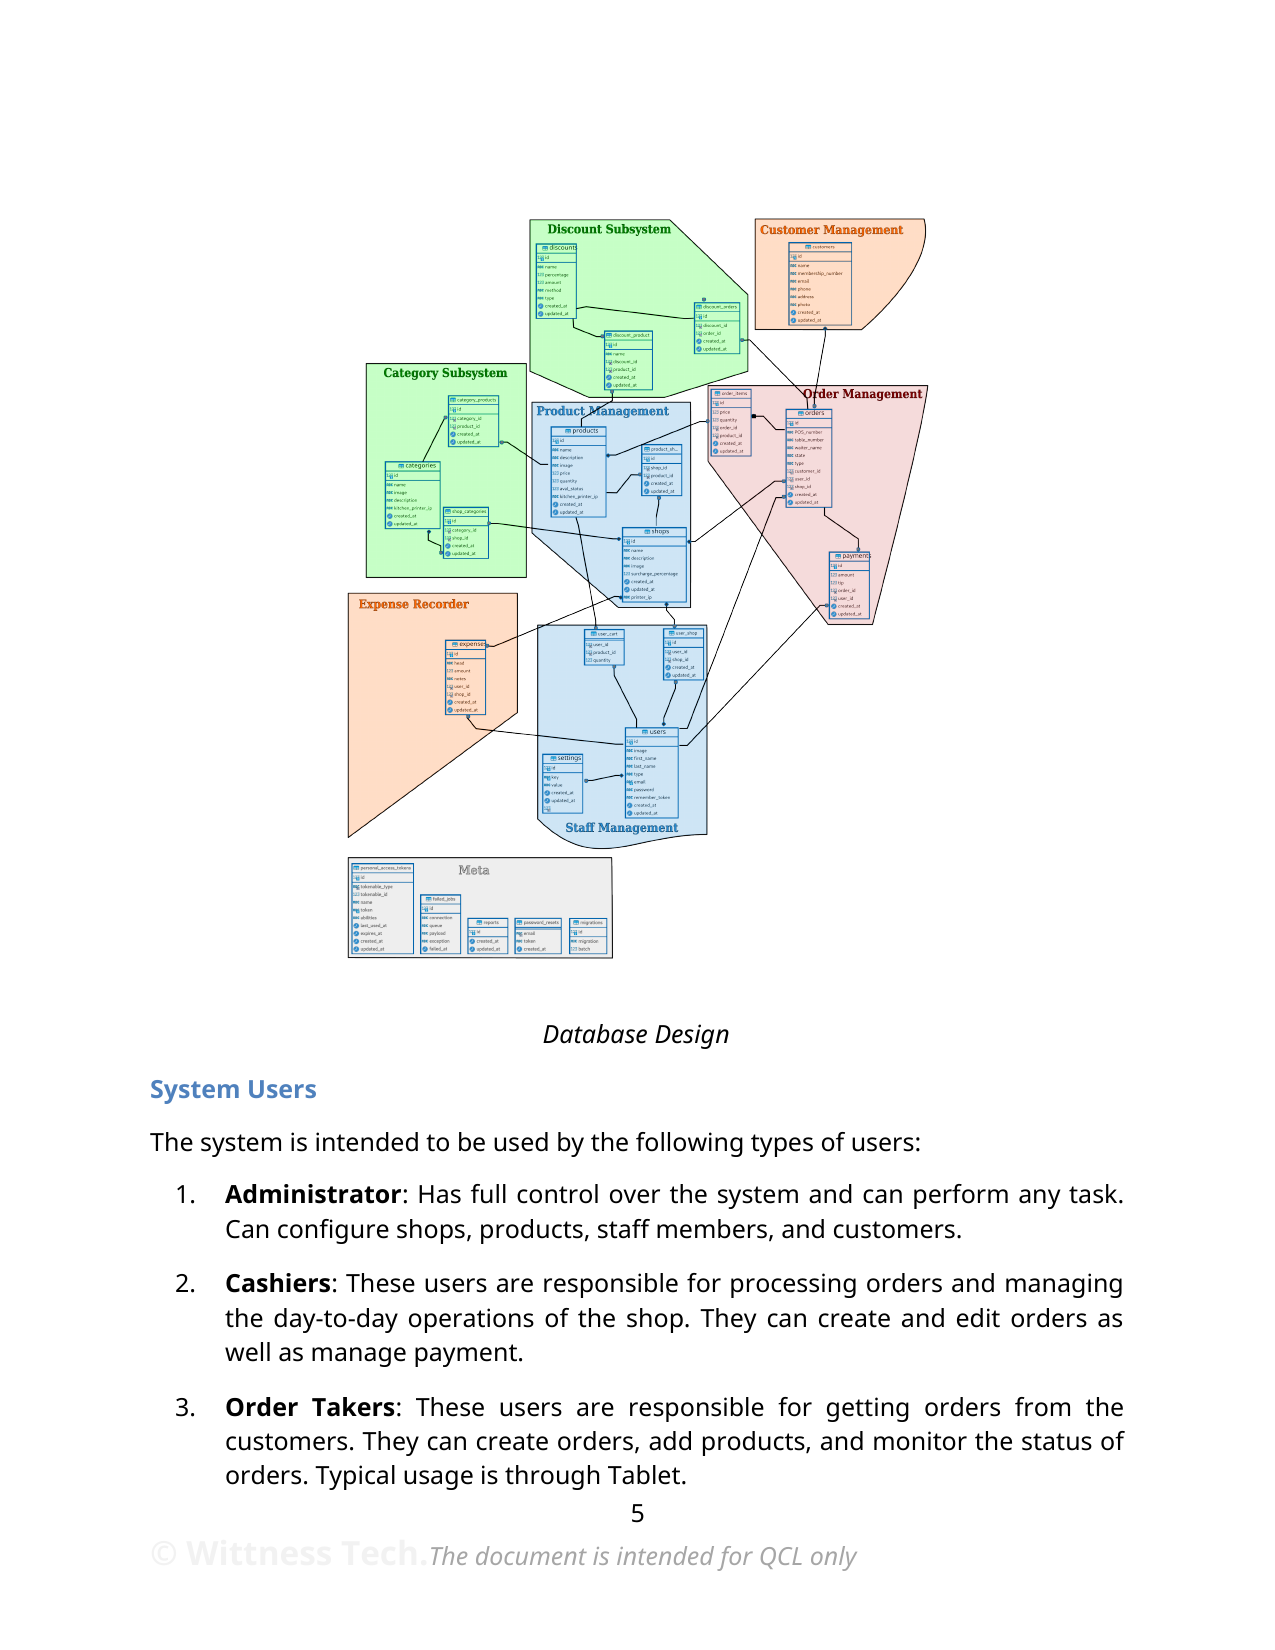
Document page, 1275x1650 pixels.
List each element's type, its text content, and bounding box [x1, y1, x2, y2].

picture [337, 150, 938, 996]
text The system is intended to be used by the following types of users: [150, 1124, 1125, 1158]
subtitle System Users [150, 1072, 1125, 1106]
text Database Design [150, 1017, 1125, 1051]
list Administrator: Has full control over the system and can perform any task. Can configure shops, products, staff members, and customers. [175, 1177, 1125, 1245]
list Cashiers: These users are responsible for processing orders and managing the day-to-day operations of the shop. They can create and edit orders as well as manage payment. [175, 1266, 1125, 1368]
list Order Takers: These users are responsible for getting orders from the customers. They can create orders, add products, and monitor the status of orders. Typical usage is through Tablet. [175, 1389, 1125, 1491]
